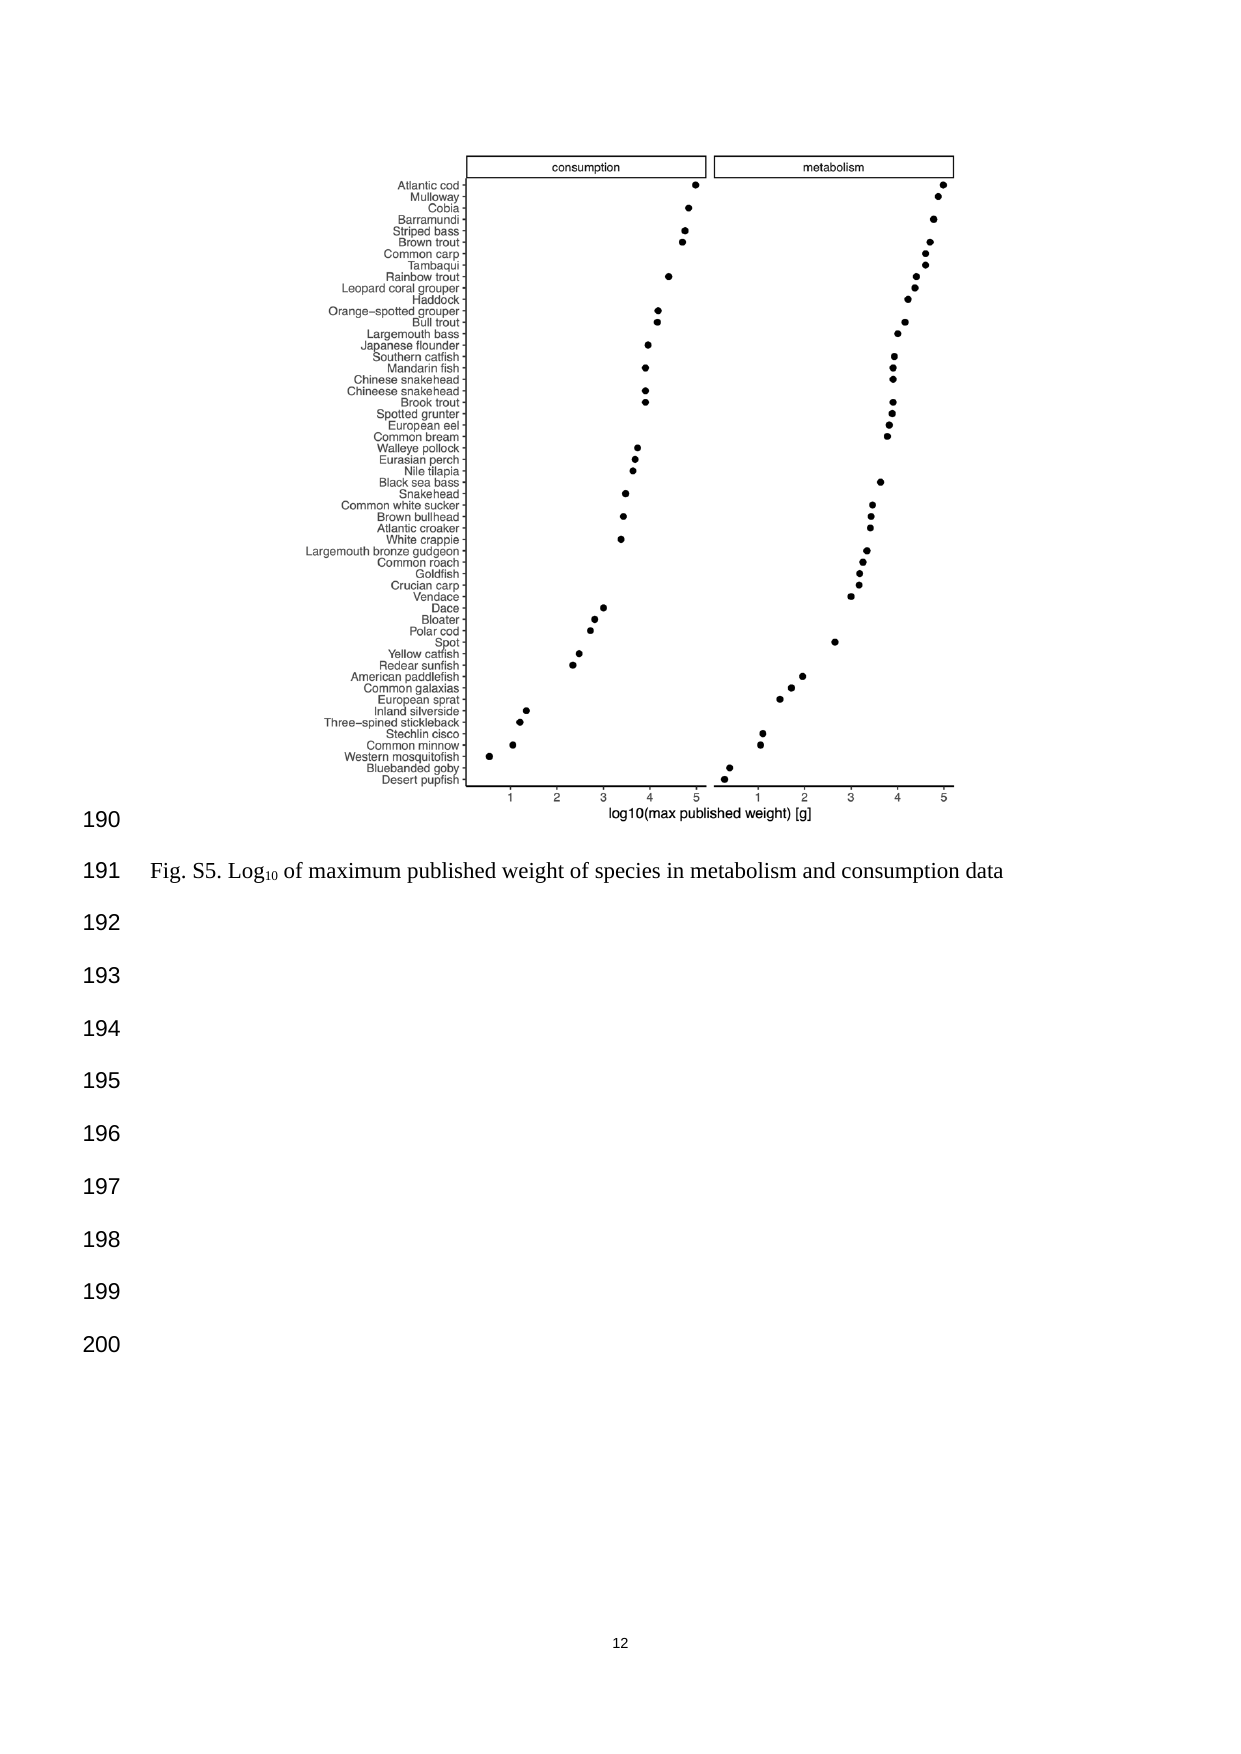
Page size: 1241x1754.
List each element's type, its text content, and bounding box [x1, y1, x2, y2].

text Fig. S5. Log10 of maximum published weight of species in metabolism and consumption data [150, 857, 1090, 883]
picture [281, 150, 959, 828]
